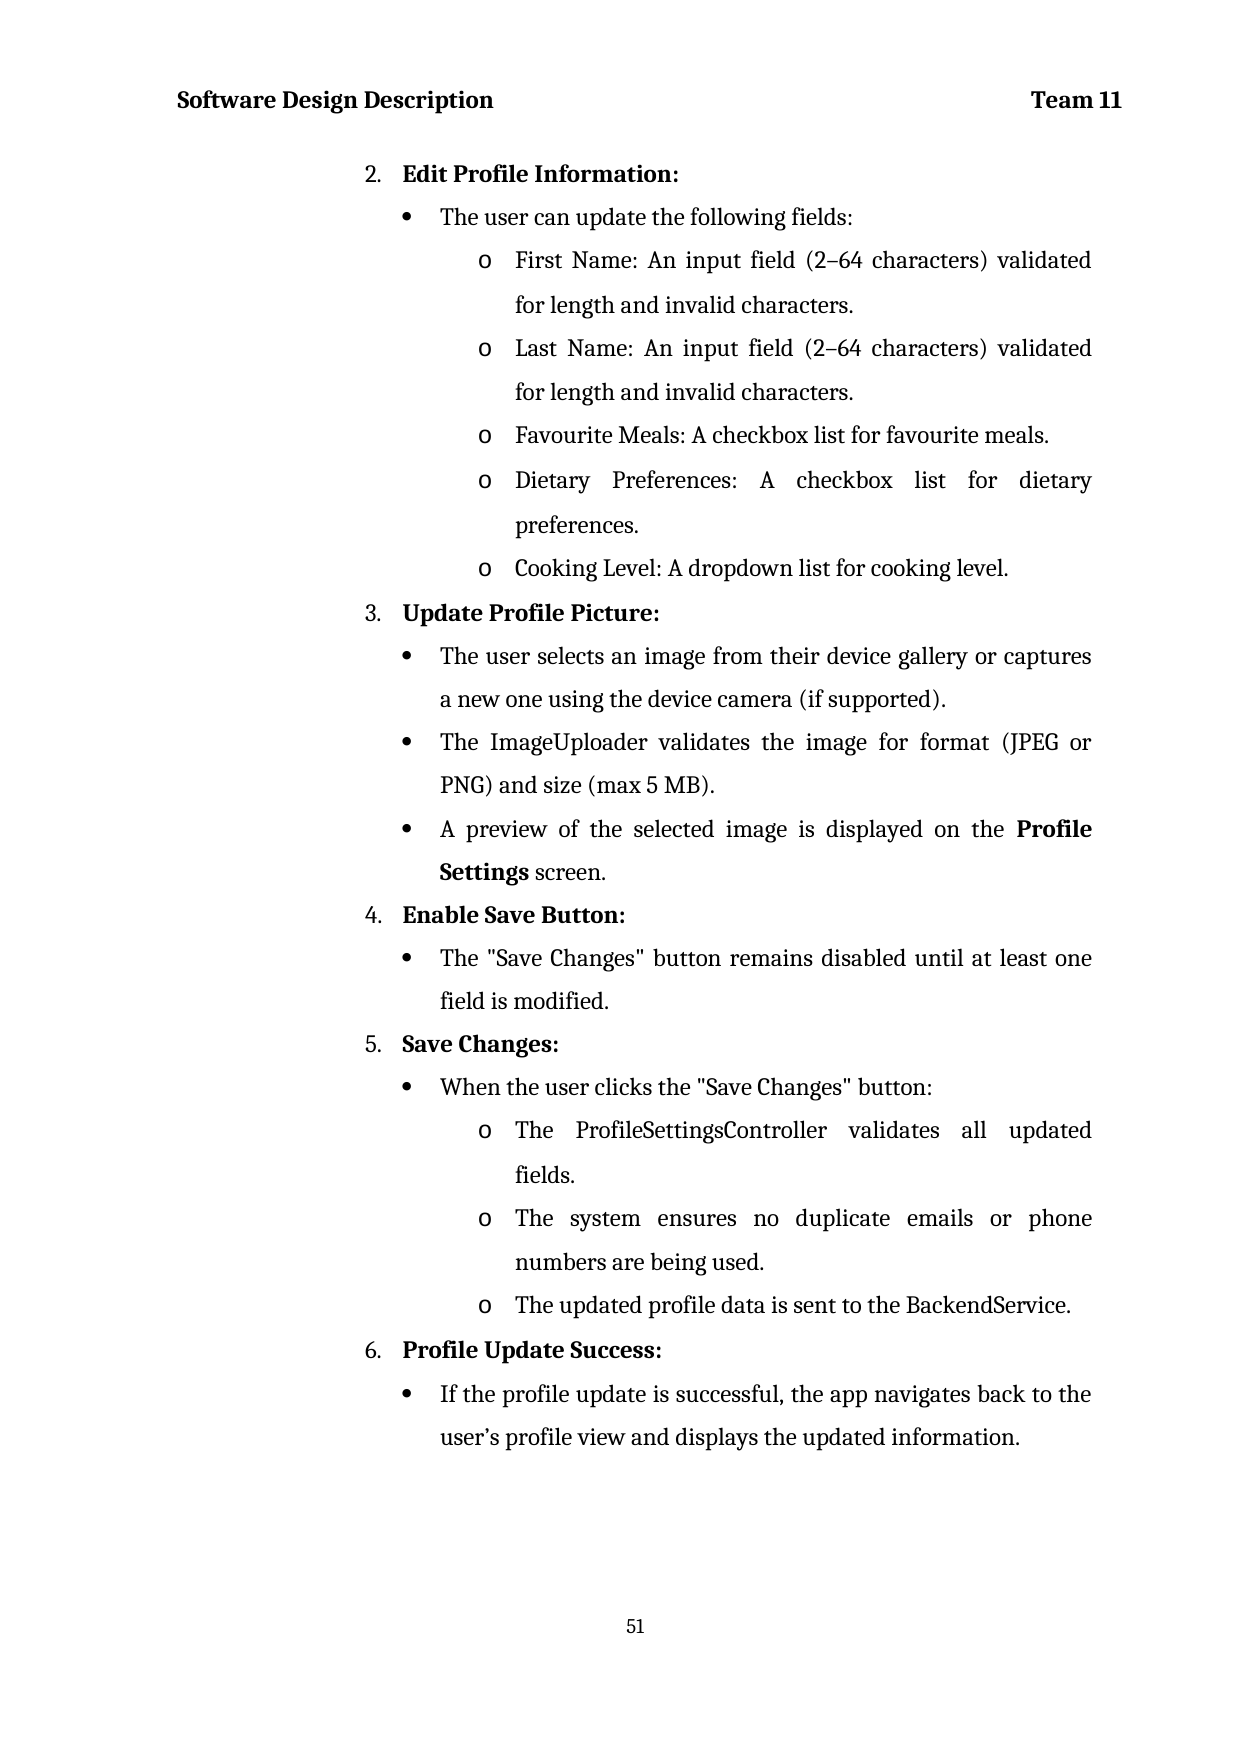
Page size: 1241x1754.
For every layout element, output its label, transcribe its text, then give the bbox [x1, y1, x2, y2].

list Cooking Level: A dropdown list for cooking level. [477, 554, 1092, 584]
list The updated profile data is sent to the BackendService. [477, 1291, 1092, 1321]
list Save Changes: [365, 1030, 1092, 1059]
list The "Save Changes" button remains disabled until at least one field is modified. [402, 944, 1092, 1016]
list Edit Profile Information: [365, 160, 1092, 189]
list Dietary Preferences: A checkbox list for dietary preferences. [477, 466, 1092, 539]
list The user can update the following fields: [402, 203, 1092, 232]
list Last Name: An input field (2–64 characters) validated for length and invalid characters. [477, 334, 1092, 407]
list First Name: An input field (2–64 characters) validated for length and invalid characters. [477, 246, 1092, 319]
list Profile Update Success: [365, 1336, 1092, 1365]
list When the user clicks the "Save Changes" button: [402, 1073, 1092, 1102]
list Update Profile Picture: [365, 599, 1092, 628]
list Enable Save Button: [365, 901, 1092, 929]
list The system ensures no duplicate emails or phone numbers are being used. [477, 1204, 1092, 1277]
list The ImageUploader validates the image for format (JPEG or PNG) and size (max 5 MB). [402, 728, 1092, 800]
list Favourite Meals: A checkbox list for favourite meals. [477, 421, 1092, 451]
list The ProfileSettingsController validates all updated fields. [477, 1116, 1092, 1189]
list If the profile update is successful, the app navigates back to the user’s profile view and displays the updated information. [402, 1379, 1092, 1451]
list The user selects an image from their device gallery or captures a new one using the device camera (if supported). [402, 642, 1092, 714]
list A preview of the selected image is displayed on the Profile Settings screen. [402, 814, 1092, 886]
